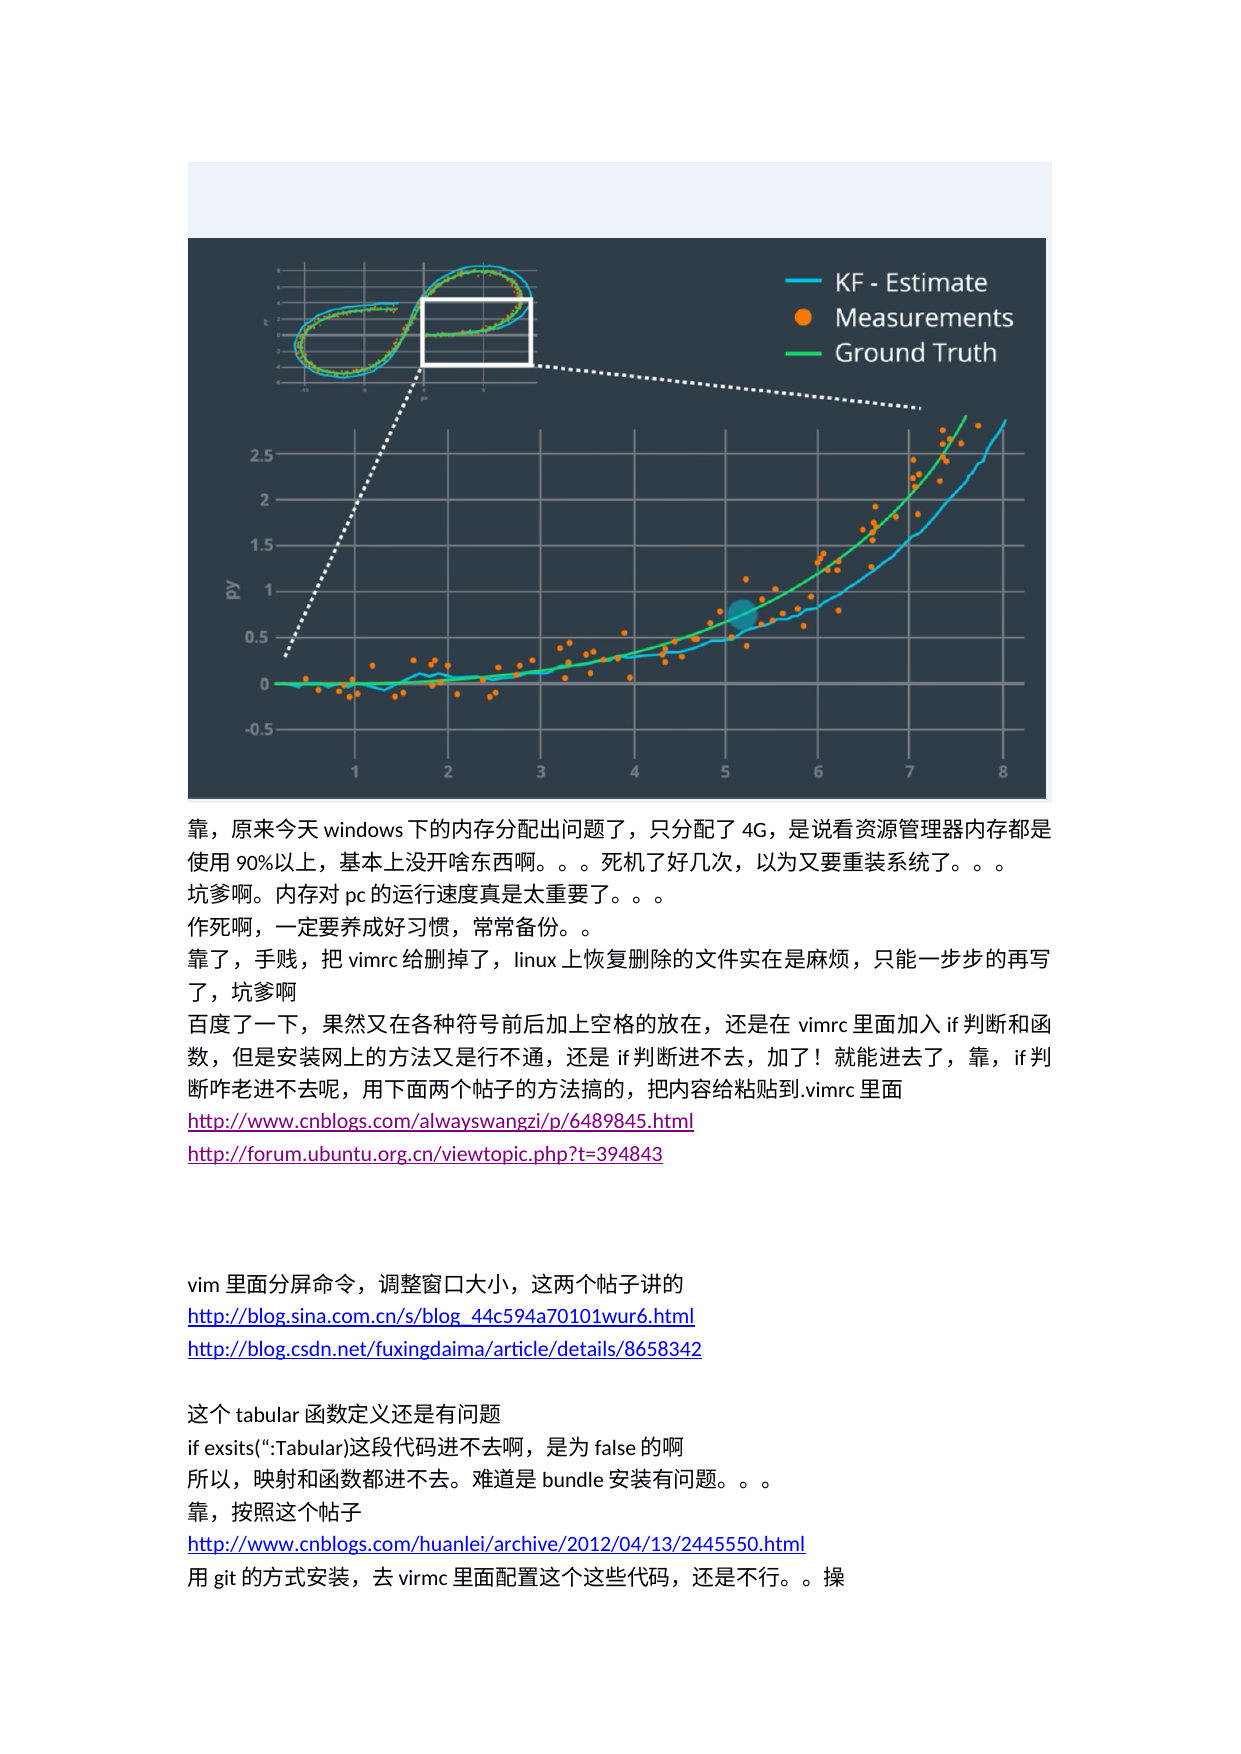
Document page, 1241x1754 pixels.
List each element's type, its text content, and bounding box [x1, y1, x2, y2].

text if exsits(“:Tabular)这段代码进不去啊，是为false的啊 [187, 1429, 1053, 1462]
text 用git的方式安装，去virmc里面配置这个这些代码，还是不行。。操 [187, 1559, 1053, 1592]
text 作死啊，一定要养成好习惯，常常备份。。 [187, 909, 1053, 942]
text http://forum.ubuntu.org.cn/viewtopic.php?t=394843 [187, 1137, 1053, 1169]
text 百度了一下，果然又在各种符号前后加上空格的放在，还是在vimrc里面加入if判断和函数，但是安装网上的方法又是行不通，还是if判断进不去，加了！就能进去了，靠，if判断咋老进不去呢，用下面两个帖子的方法搞的，把内容给粘贴到.vimrc里面 [187, 1007, 1053, 1104]
text 坑爹啊。内存对pc的运行速度真是太重要了。。。 [187, 877, 1053, 909]
picture [187, 162, 1052, 803]
text http://www.cnblogs.com/alwayswangzi/p/6489845.html [187, 1104, 1053, 1137]
text 靠了，手贱，把vimrc给删掉了，linux上恢复删除的文件实在是麻烦，只能一步步的再写了，坑爹啊 [187, 942, 1053, 1007]
text 所以，映射和函数都进不去。难道是bundle安装有问题。。。 [187, 1462, 1053, 1494]
text 靠，原来今天windows下的内存分配出问题了，只分配了4G，是说看资源管理器内存都是使用90%以上，基本上没开啥东西啊。。。死机了好几次，以为又要重装系统了。。。 [187, 812, 1053, 877]
text 靠，按照这个帖子 [187, 1494, 1053, 1527]
text http://blog.csdn.net/fuxingdaima/article/details/8658342 [187, 1332, 1053, 1364]
text 这个tabular函数定义还是有问题 [187, 1397, 1053, 1429]
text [187, 1527, 1053, 1559]
text vim 里面分屏命令，调整窗口大小，这两个帖子讲的 [187, 1267, 1053, 1299]
text http://blog.sina.com.cn/s/blog_44c594a70101wur6.html [187, 1299, 1053, 1332]
